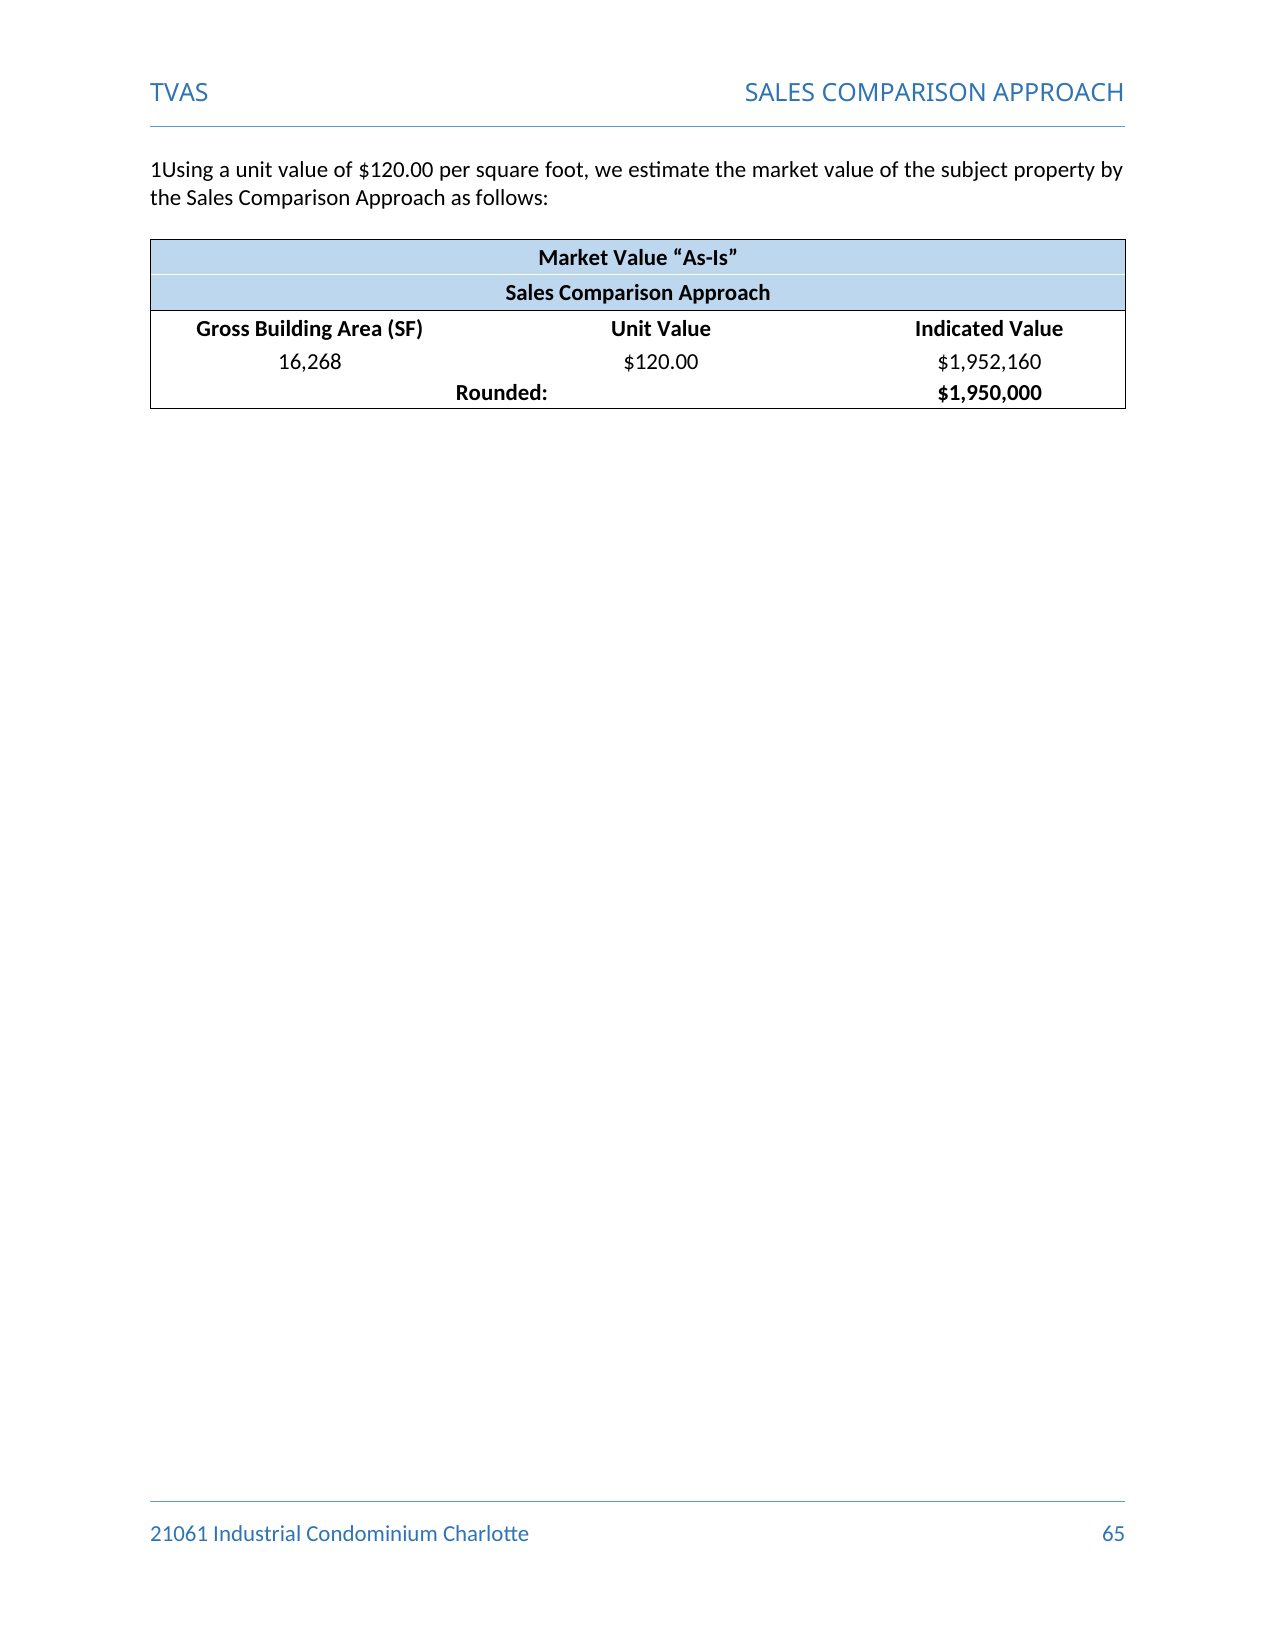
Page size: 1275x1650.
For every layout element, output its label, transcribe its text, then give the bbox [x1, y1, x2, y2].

table_cell $120.00 [469, 346, 853, 377]
table_cell Rounded: [151, 377, 853, 408]
table_cell Gross Building Area (SF) [151, 311, 469, 346]
table_cell 16,268 [151, 346, 469, 377]
table_cell Indicated Value [853, 311, 1125, 346]
table_cell $1,950,000 [853, 377, 1125, 408]
table_cell Unit Value [469, 311, 853, 346]
table_header Market Value “As-Is” [151, 240, 1125, 274]
table_cell Sales Comparison Approach [151, 275, 1125, 310]
table_cell $1,952,160 [853, 346, 1125, 377]
text Using a unit value of $120.00 per square foot, we estimate the market value of the subject property by the Sales Comparison Approach as follows: [150, 155, 1125, 211]
